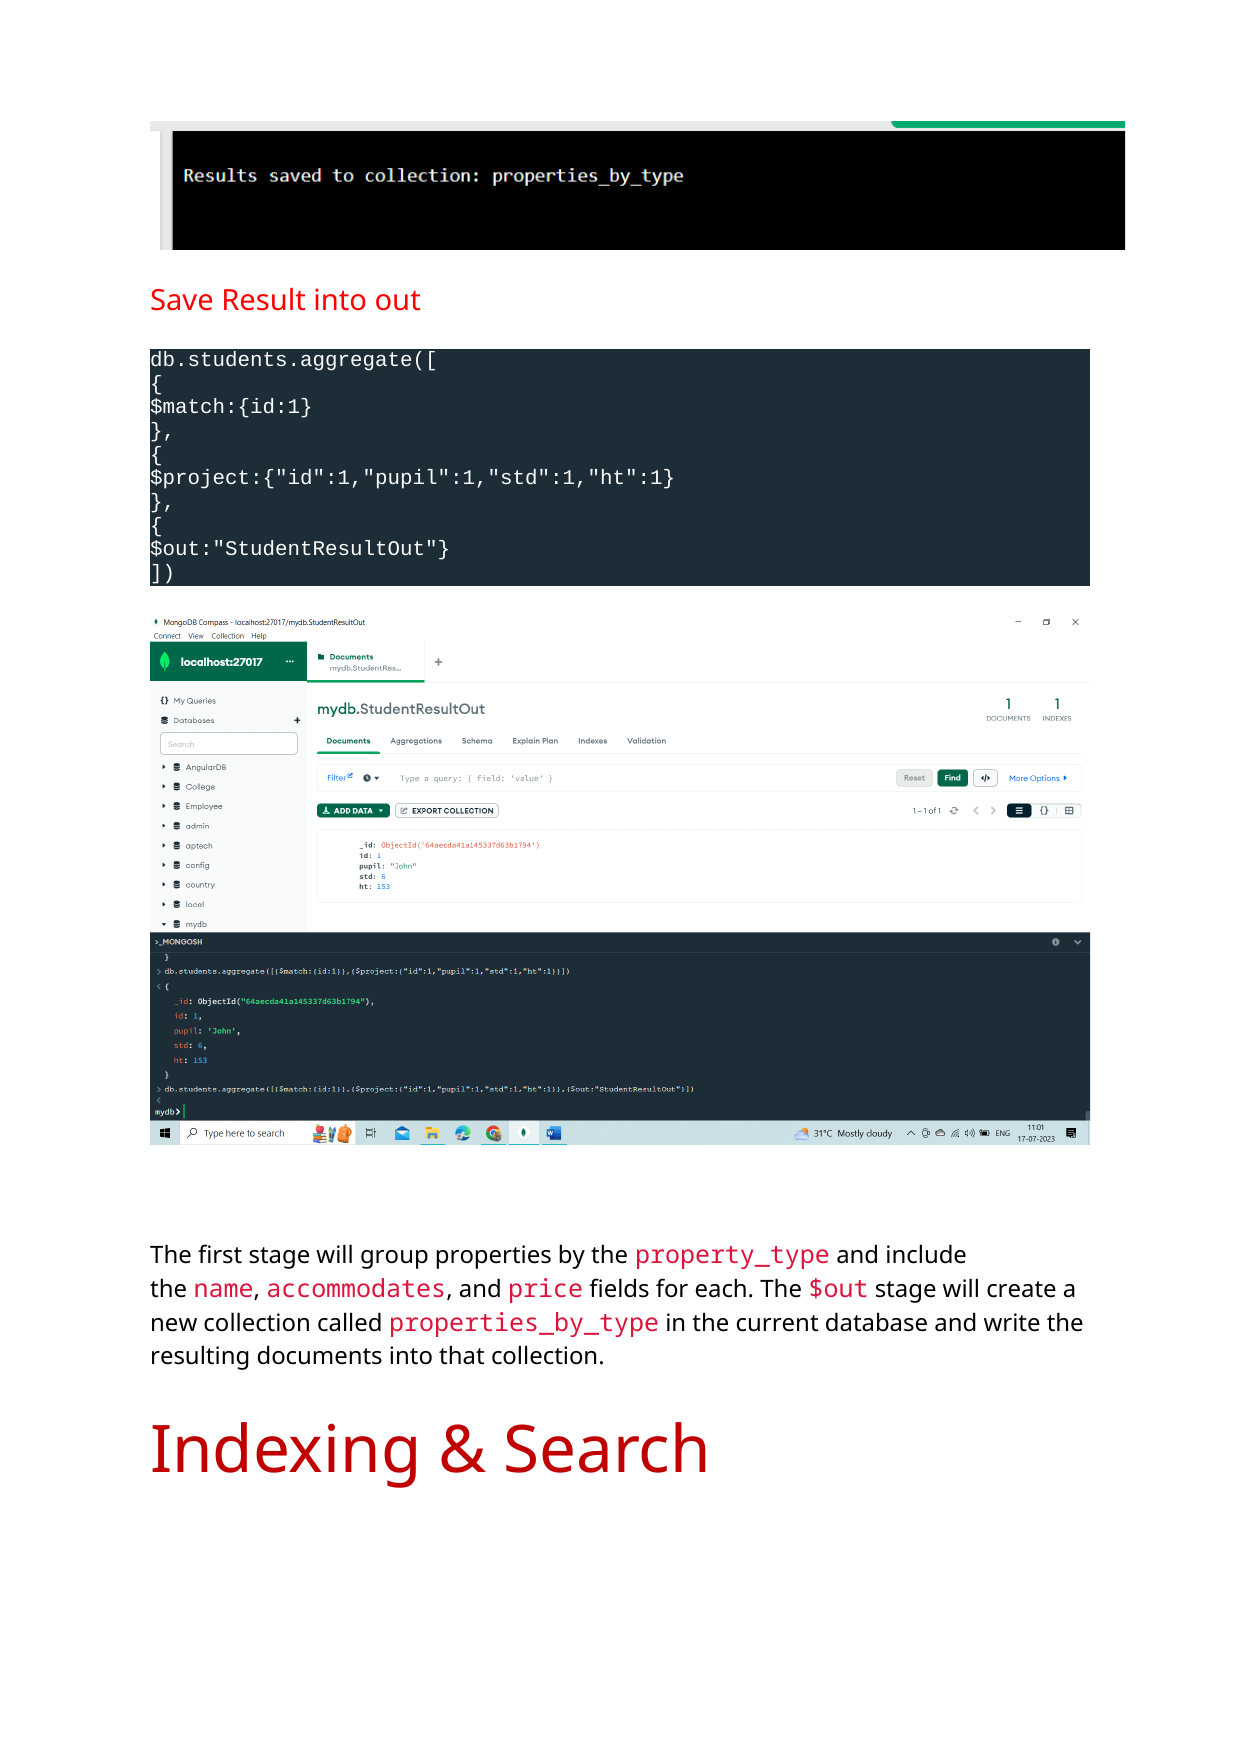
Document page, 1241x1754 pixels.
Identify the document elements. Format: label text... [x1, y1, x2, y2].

text { [150, 514, 1090, 538]
text ]) [150, 562, 1090, 586]
picture [150, 615, 1091, 1145]
text }, [150, 420, 1090, 444]
text db.students.aggregate([ [150, 349, 1090, 373]
subtitle Indexing & Search [150, 1402, 1090, 1491]
picture [150, 121, 1125, 250]
text $match:{id:1} [150, 396, 1090, 420]
text $project:{"id":1,"pupil":1,"std":1,"ht":1} [150, 467, 1090, 491]
text Save Result into out [150, 279, 1090, 319]
text { [150, 373, 1090, 396]
text The first stage will group properties by the property_type and include the name, accommodates, and price fields for each. The $out stage will create a new collection called properties_by_type in the current database and write the resulting documents into that collection. [150, 1237, 1090, 1372]
text }, [150, 491, 1090, 514]
text $out:"StudentResultOut"} [150, 538, 1090, 562]
text { [150, 444, 1090, 467]
